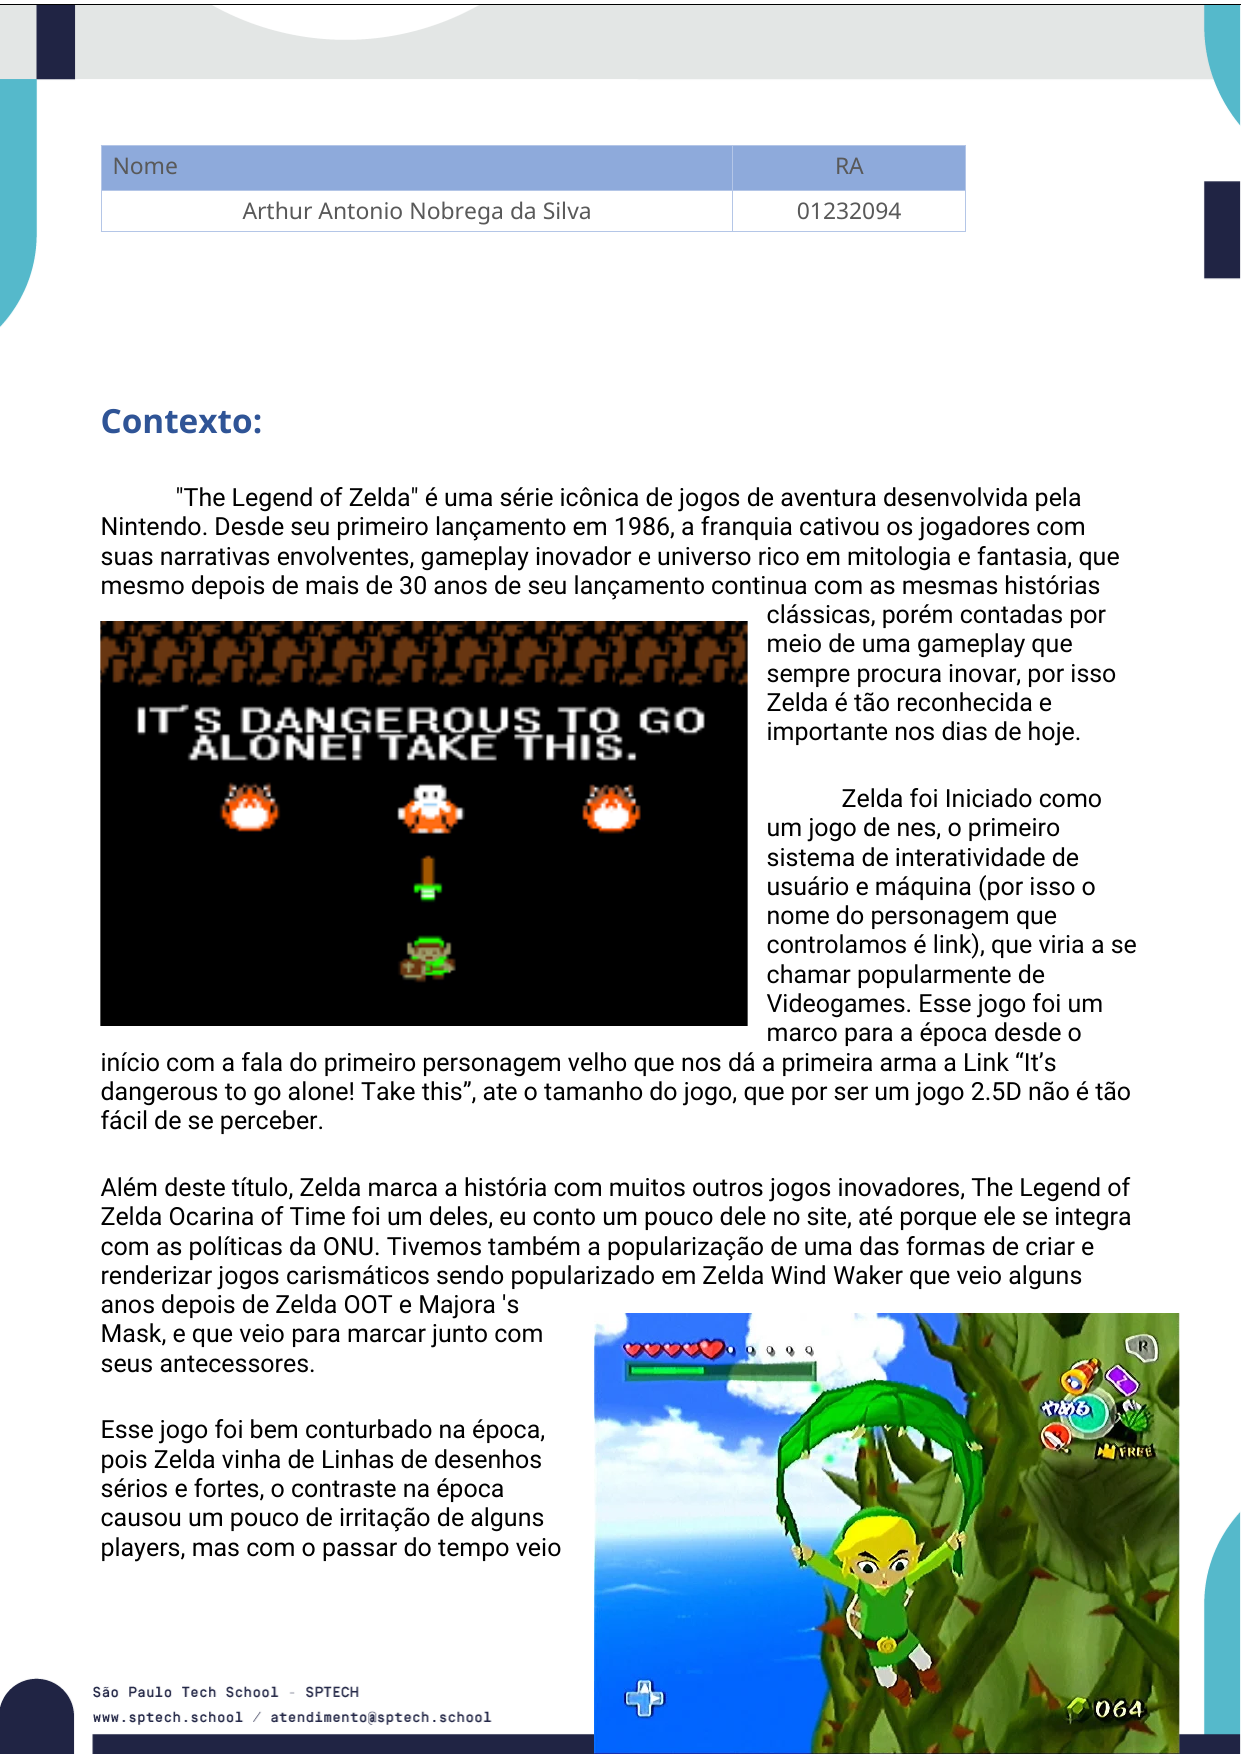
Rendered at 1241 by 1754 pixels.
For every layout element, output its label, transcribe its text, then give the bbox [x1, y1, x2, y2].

text Zelda foi Iniciado como um jogo de nes, o primeiro sistema de interatividade de usuário e máquina (por isso o nome do personagem que controlamos é link), que viria a se chamar popularmente de Videogames. Esse jogo foi um marco para a época desde o início com a fala do primeiro personagem velho que nos dá a primeira arma a Link “It’s dangerous to go alone! Take this”, ate o tamanho do jogo, que por ser um jogo 2.5D não é tão fácil de se perceber. [100, 784, 1140, 1136]
table_header Nome [102, 146, 732, 190]
table_cell 01232094 [733, 191, 965, 231]
table_header RA [733, 146, 965, 190]
subtitle Contexto: [100, 398, 1140, 444]
picture [0, 5, 1241, 1754]
text "The Legend of Zelda" é uma série icônica de jogos de aventura desenvolvida pela Nintendo. Desde seu primeiro lançamento em 1986, a franquia cativou os jogadores com suas narrativas envolventes, gameplay inovador e universo rico em mitologia e fantasia, que mesmo depois de mais de 30 anos de seu lançamento continua com as mesmas histórias clássicas, porém contadas por meio de uma gameplay que sempre procura inovar, por isso Zelda é tão reconhecida e importante nos dias de hoje. [100, 483, 1140, 747]
table_cell Arthur Antonio Nobrega da Silva [102, 191, 732, 231]
text Além deste título, Zelda marca a história com muitos outros jogos inovadores, The Legend of Zelda Ocarina of Time foi um deles, eu conto um pouco dele no site, até porque ele se integra com as políticas da ONU. Tivemos também a popularização de uma das formas de criar e renderizar jogos carismáticos sendo popularizado em Zelda Wind Waker que veio alguns anos depois de Zelda OOT e Majora 's Mask, e que veio para marcar junto com seus antecessores. [100, 1173, 1140, 1378]
